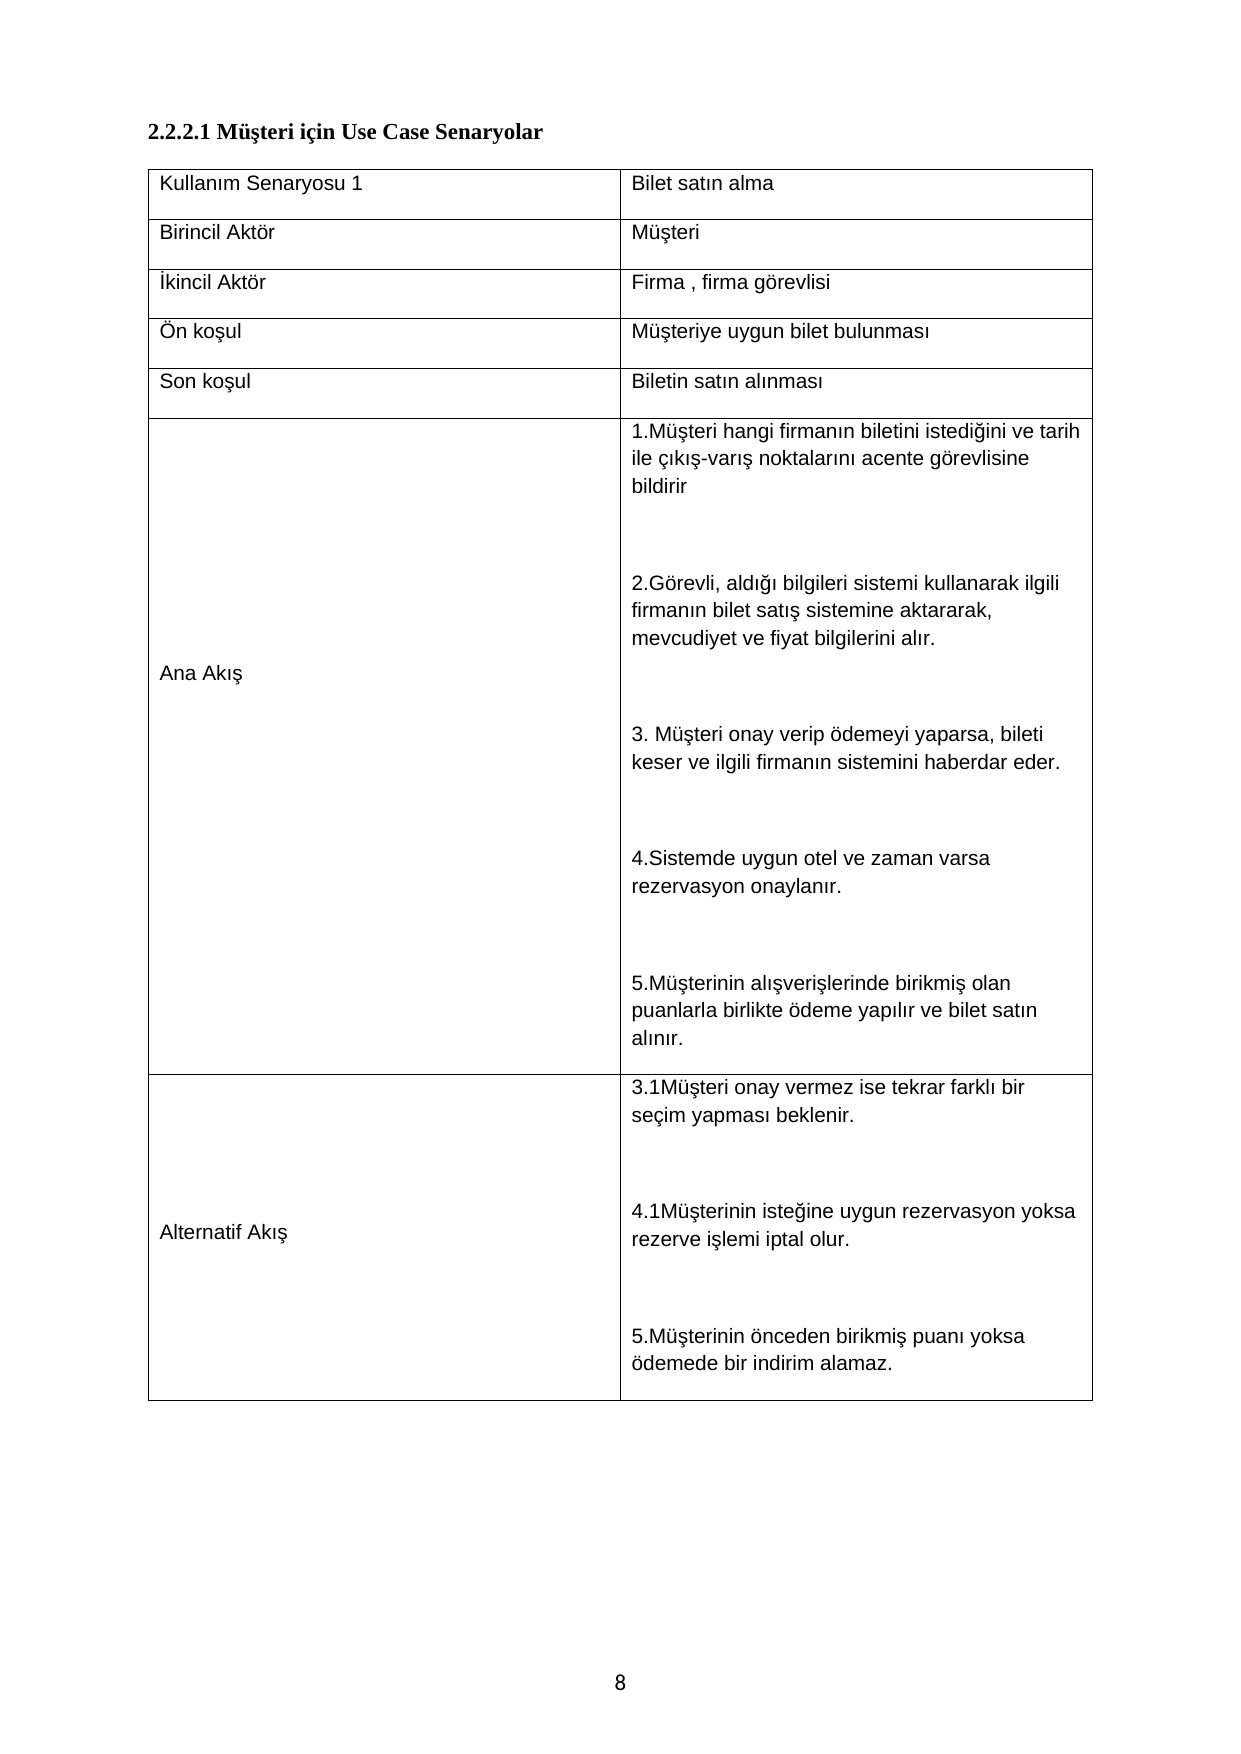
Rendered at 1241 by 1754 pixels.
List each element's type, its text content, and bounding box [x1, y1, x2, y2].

table_cell Firma , firma görevlisi [621, 270, 1092, 318]
table_cell Ön koşul [149, 319, 620, 368]
table_cell İkincil Aktör [149, 270, 620, 318]
table_header Bilet satın alma [621, 170, 1092, 219]
table_header Kullanım Senaryosu 1 [149, 170, 620, 219]
table_cell Birincil Aktör [149, 220, 620, 269]
table_cell Müşteri [621, 220, 1092, 269]
table_cell Son koşul [149, 369, 620, 418]
table_cell Ana Akış [149, 419, 620, 1074]
table_cell 3.1Müşteri onay vermez ise tekrar farklı bir seçim yapması beklenir. 4.1Müşterinin isteğine uygun rezervasyon yoksa rezerve işlemi iptal olur. 5.Müşterinin önceden birikmiş puanı yoksa ödemede bir indirim alamaz. [621, 1075, 1092, 1399]
table_cell 1.Müşteri hangi firmanın biletini istediğini ve tarih ile çıkış-varış noktalarını acente görevlisine bildirir 2.Görevli, aldığı bilgileri sistemi kullanarak ilgili firmanın bilet satış sistemine aktararak, mevcudiyet ve fiyat bilgilerini alır. 3. Müşteri onay verip ödemeyi yaparsa, bileti keser ve ilgili firmanın sistemini haberdar eder. 4.Sistemde uygun otel ve zaman varsa rezervasyon onaylanır. 5.Müşterinin alışverişlerinde birikmiş olan puanlarla birlikte ödeme yapılır ve bilet satın alınır. [621, 419, 1092, 1074]
table_cell Biletin satın alınması [621, 369, 1092, 418]
text 2.2.2.1 Müşteri için Use Case Senaryolar [148, 118, 1093, 144]
table_cell Müşteriye uygun bilet bulunması [621, 319, 1092, 368]
table_cell Alternatif Akış [149, 1075, 620, 1399]
